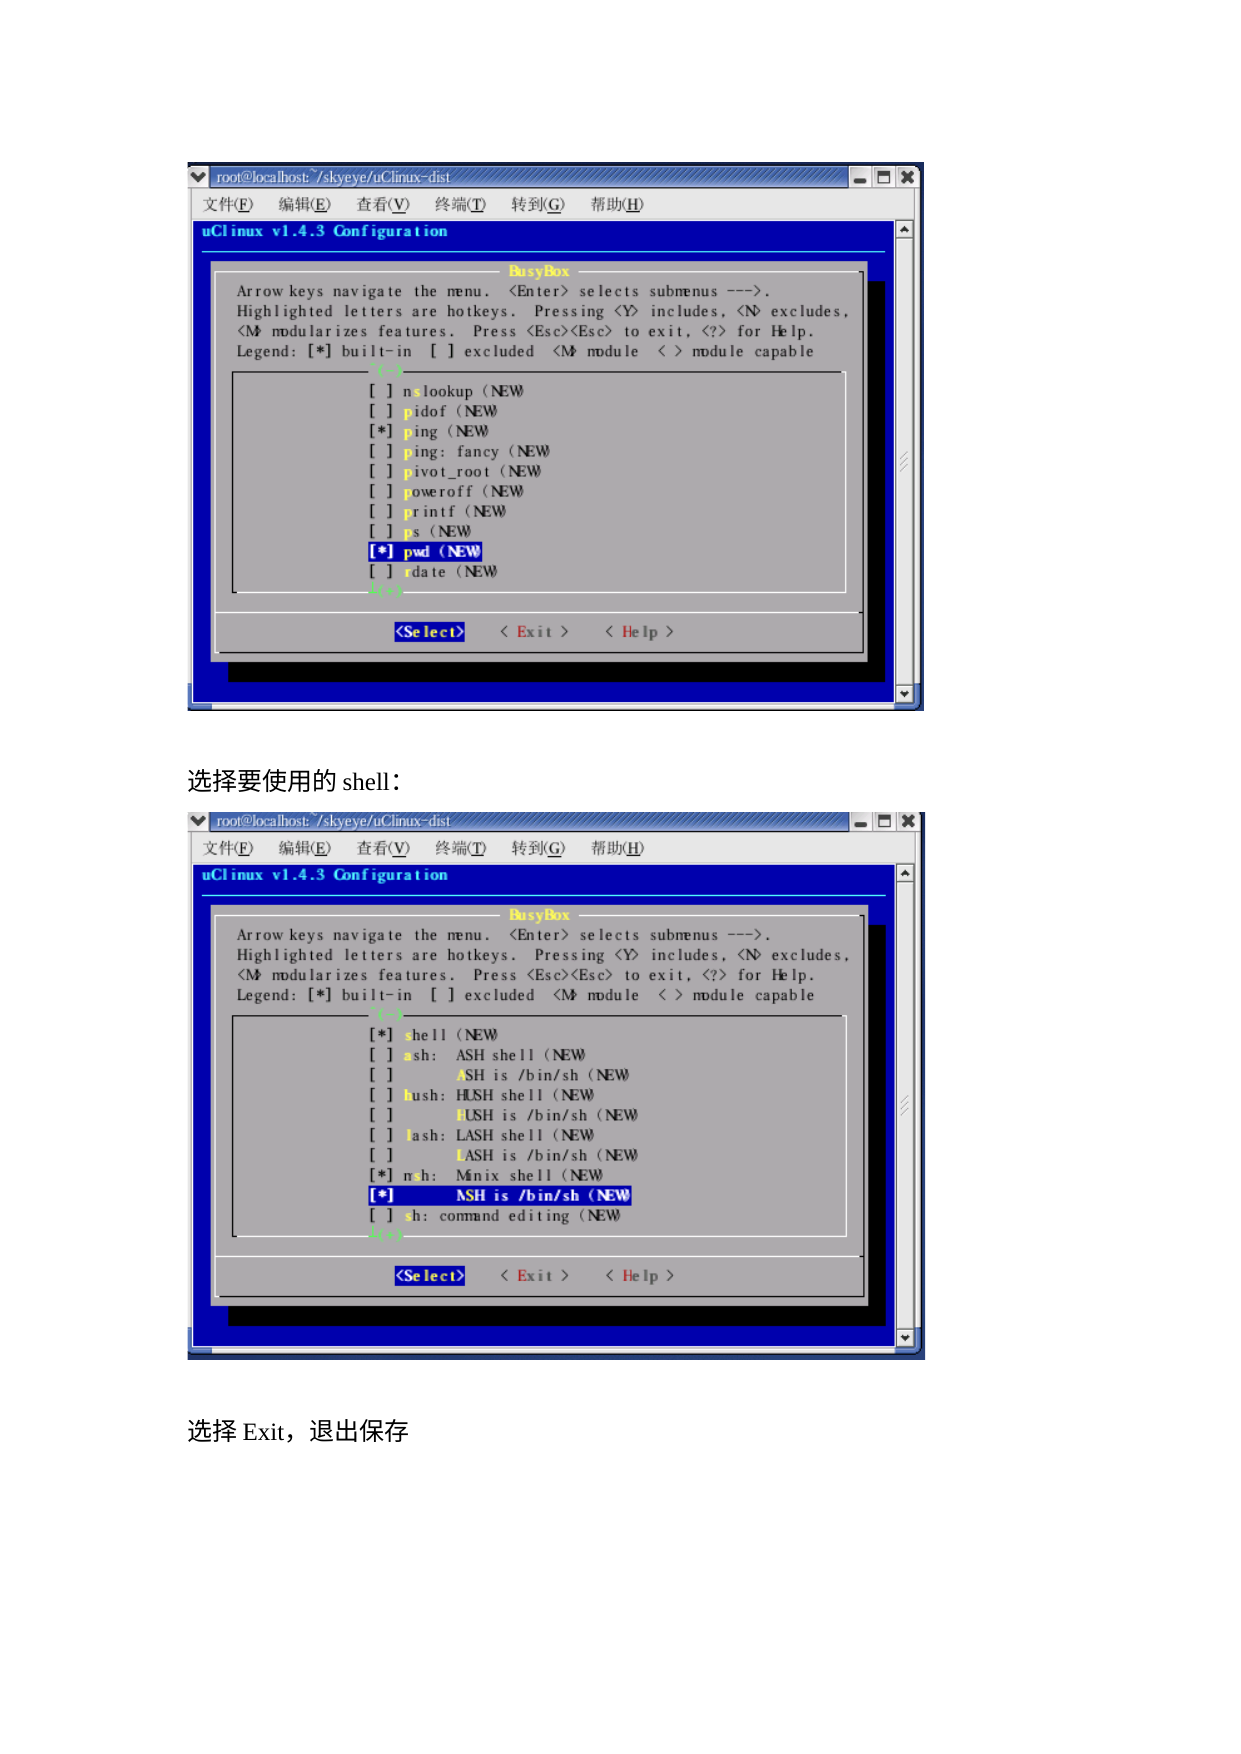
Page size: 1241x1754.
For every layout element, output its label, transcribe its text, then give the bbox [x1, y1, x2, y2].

text 选择Exit，退出保存 [187, 1397, 1053, 1462]
picture [187, 812, 926, 1360]
text 选择要使用的shell： [187, 747, 1053, 812]
picture [187, 162, 924, 711]
